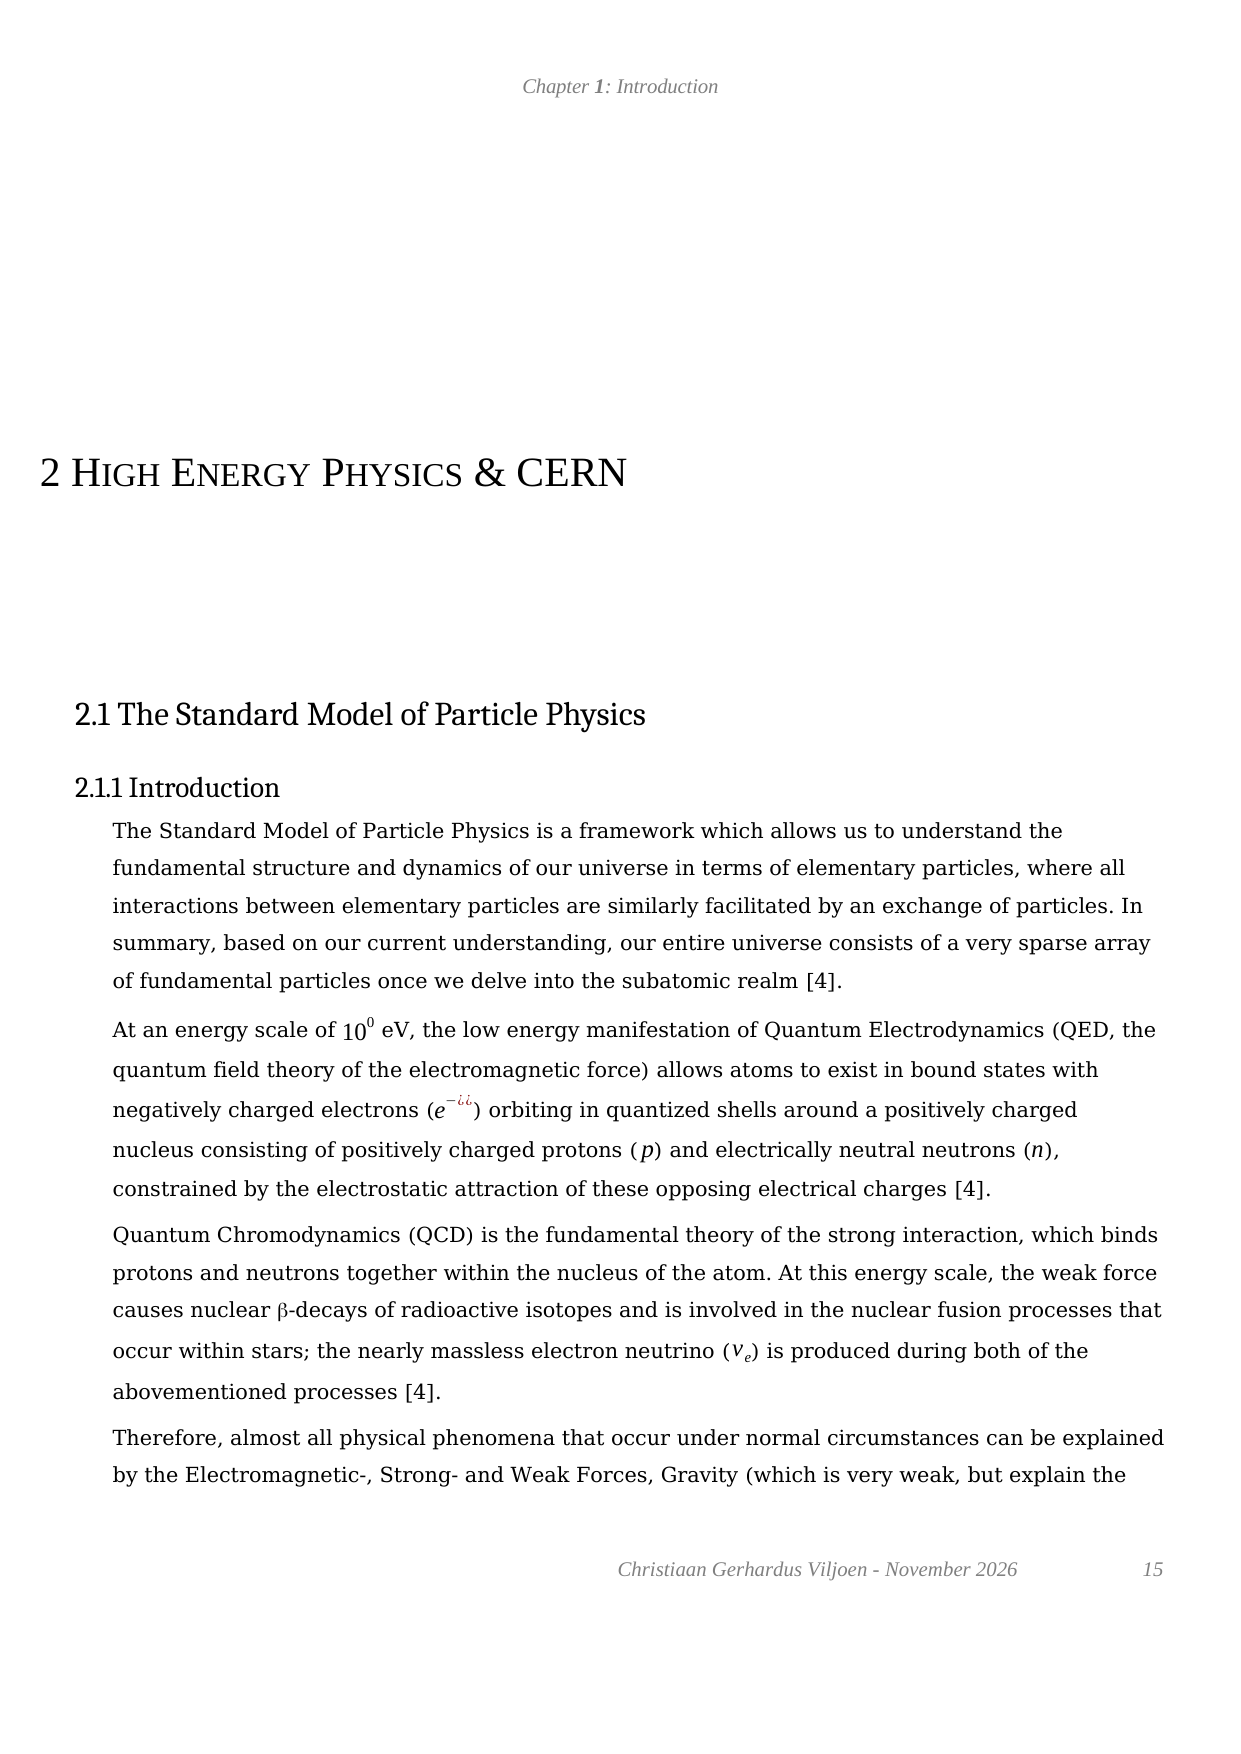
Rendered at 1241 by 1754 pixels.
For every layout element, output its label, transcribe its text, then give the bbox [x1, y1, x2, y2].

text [112, 1424, 1165, 1487]
text The Standard Model of Particle Physics is a framework which allows us to understand the fundamental structure and dynamics of our universe in terms of elementary particles, where all interactions between elementary particles are similarly facilitated by an exchange of particles. In summary, based on our current understanding, our entire universe consists of a very sparse array of fundamental particles once we delve into the subatomic realm . [112, 818, 1165, 993]
subtitle High Energy Physics & CERN [39, 448, 1165, 496]
text Quantum Chromodynamics (QCD) is the fundamental theory of the strong interaction, which binds protons and neutrons together within the nucleus of the atom. At this energy scale, the weak force causes nuclear -decays of radioactive isotopes and is involved in the nuclear fusion processes that occur within stars; the nearly massless electron neutrino () is produced during both of the abovementioned processes. [112, 1222, 1165, 1403]
subtitle Introduction [75, 772, 1165, 805]
text At an energy scale of eV, the low energy manifestation of Quantum Electrodynamics (QED, the quantum field theory of the electromagnetic force) allows atoms to exist in bound states with negatively charged electrons () orbiting in quantized shells around a positively charged nucleus consisting of positively charged protons () and electrically neutral neutrons (), constrained by the electrostatic attraction of these opposing electrical charges. [112, 1013, 1165, 1201]
subtitle The Standard Model of Particle Physics [75, 696, 1165, 734]
